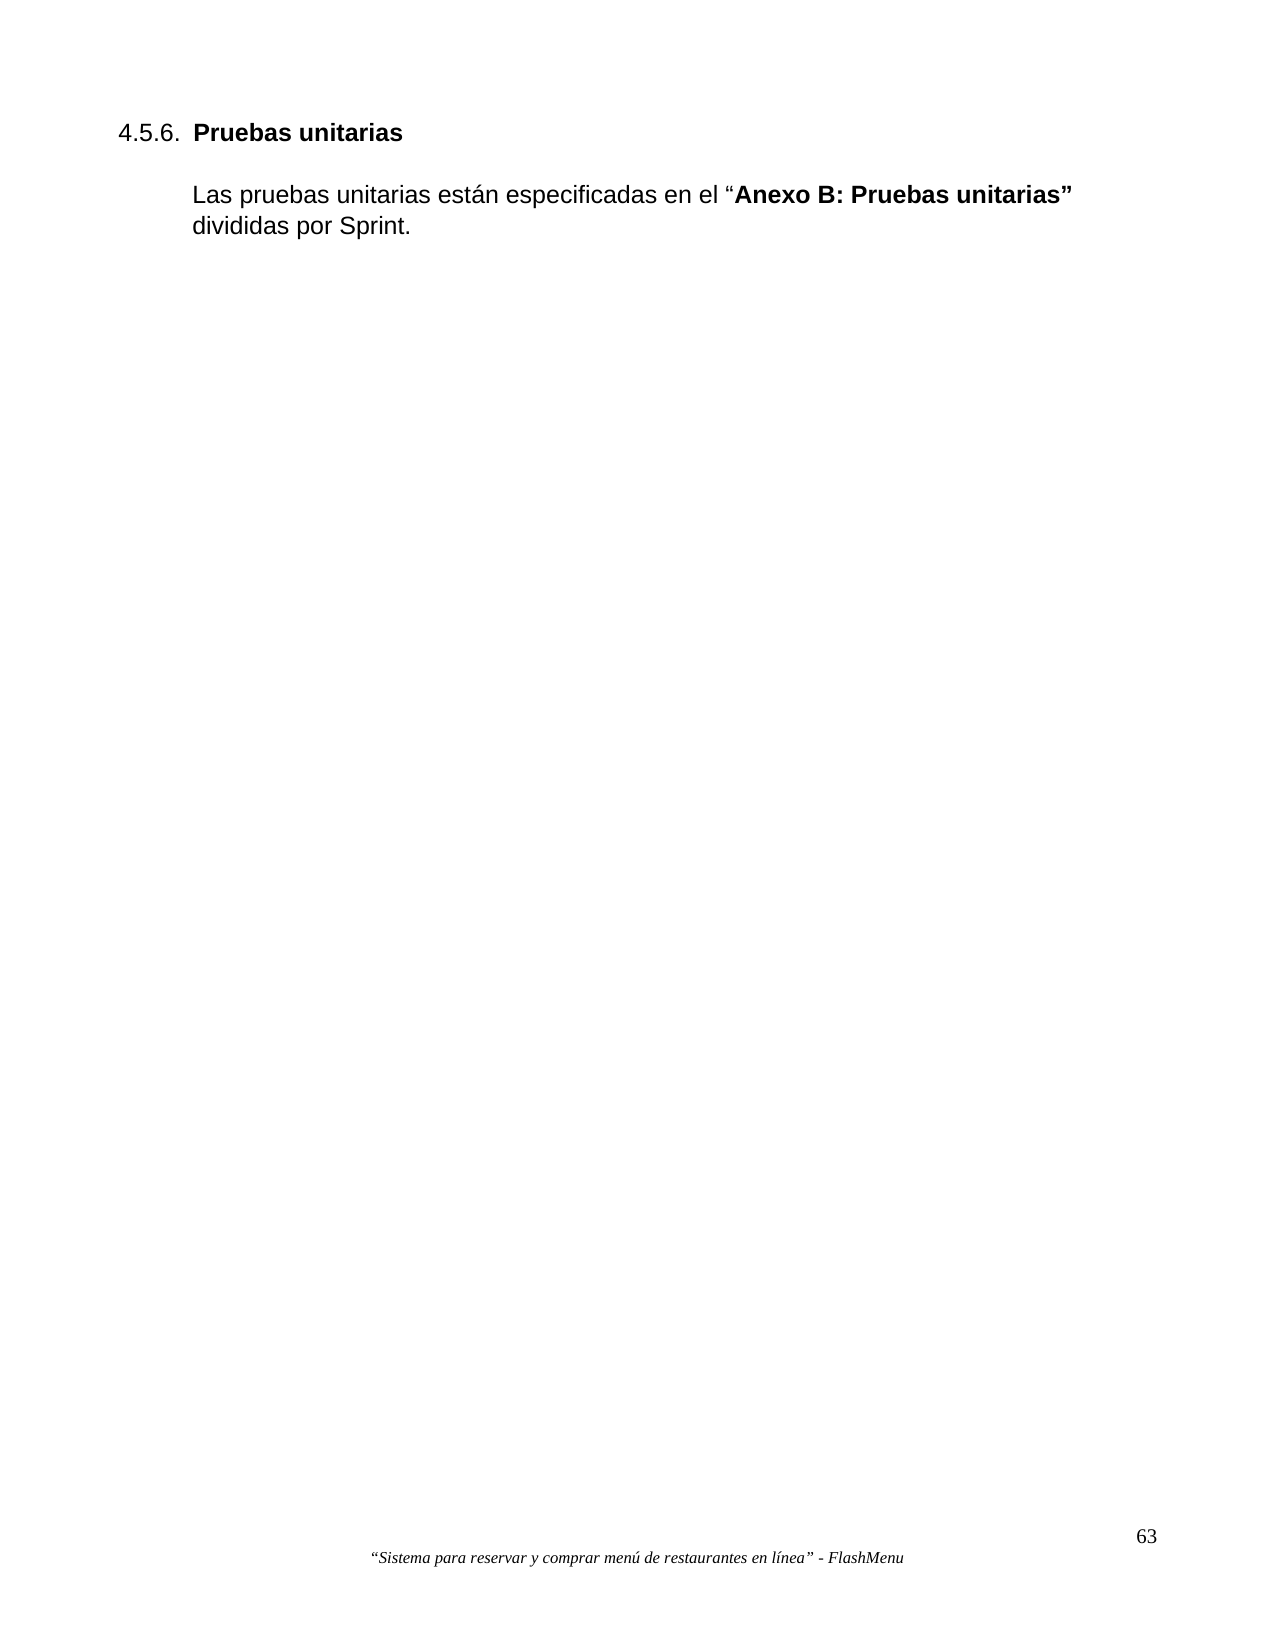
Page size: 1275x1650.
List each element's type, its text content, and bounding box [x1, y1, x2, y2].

list Las pruebas unitarias están especificadas en el “Anexo B: Pruebas unitarias” divididas por Sprint. [192, 180, 1157, 240]
list Pruebas unitarias [118, 118, 1157, 147]
